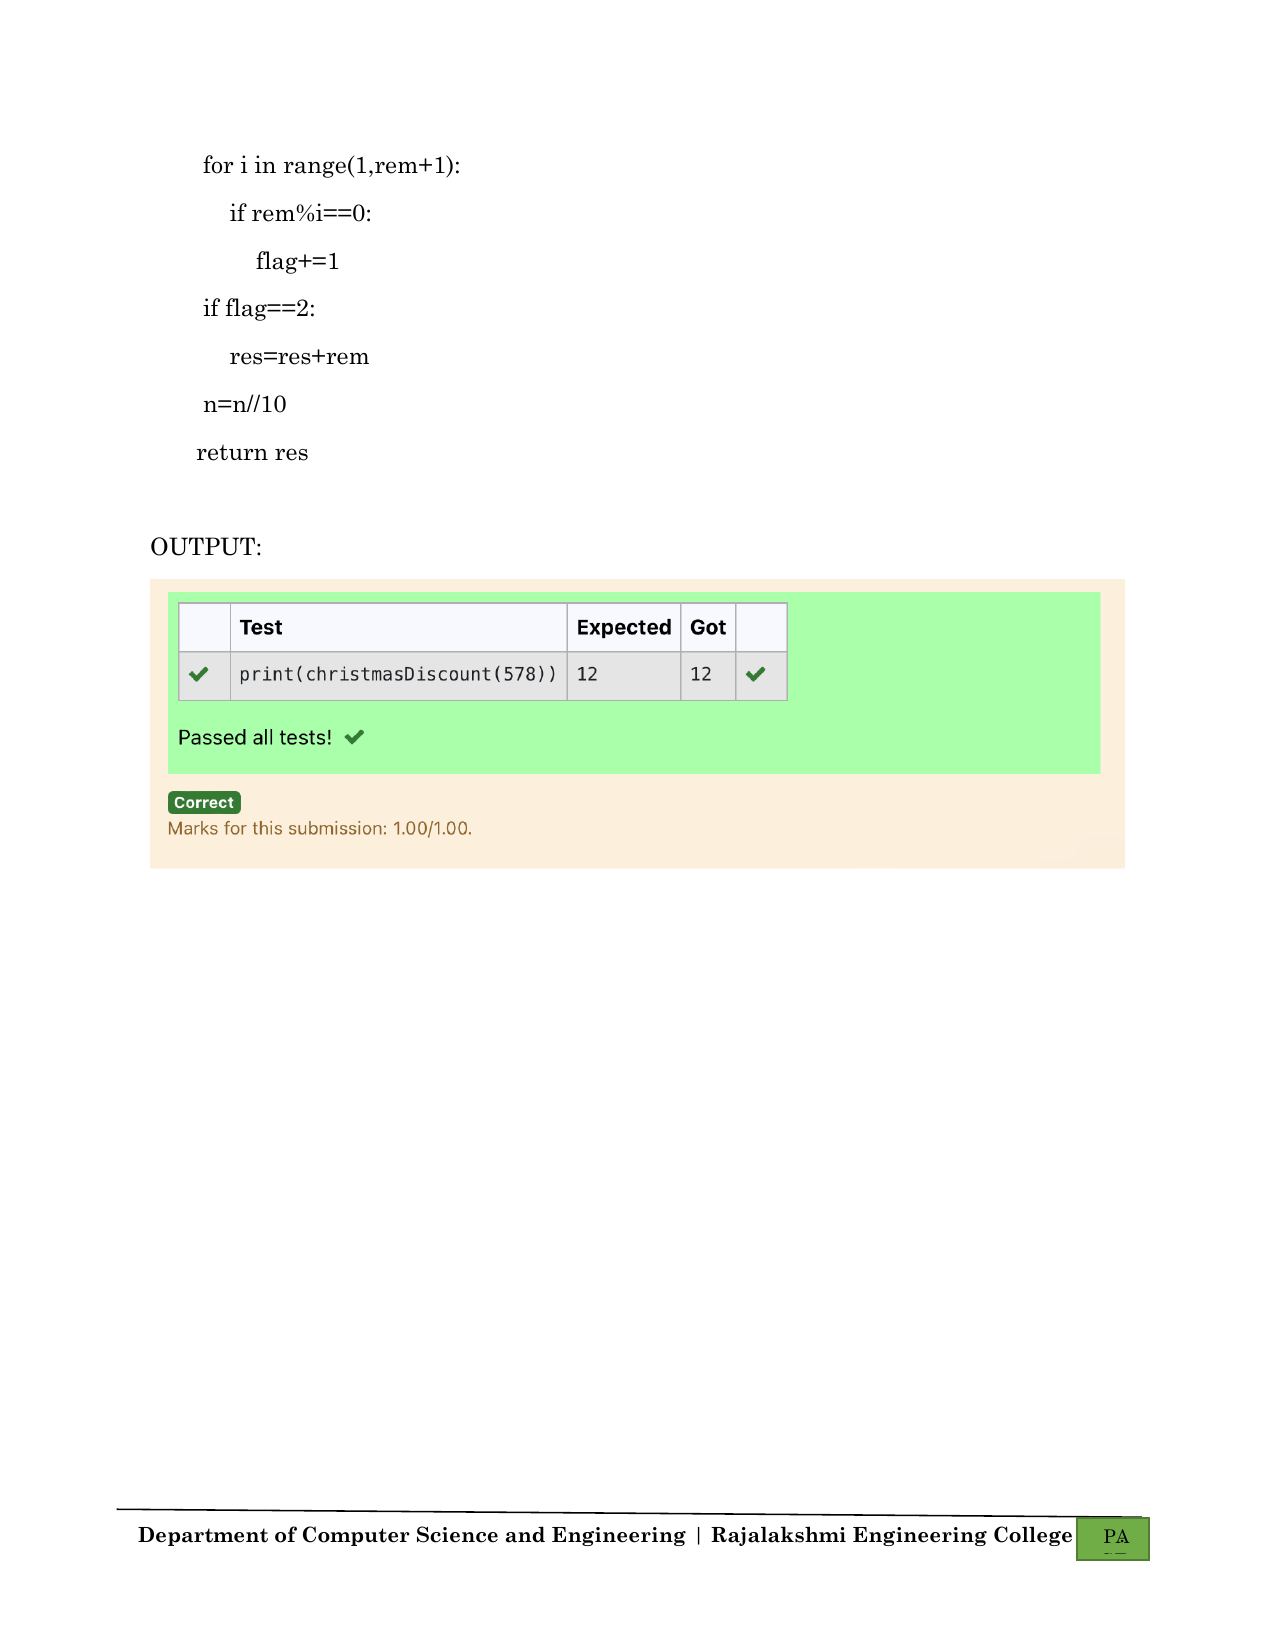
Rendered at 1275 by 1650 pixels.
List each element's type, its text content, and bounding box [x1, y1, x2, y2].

text n=n//10 [150, 388, 1125, 417]
text if rem%i==0: [150, 198, 1125, 226]
text flag+=1 [150, 245, 1125, 274]
text if flag==2: [150, 293, 1125, 322]
text return res [150, 436, 1125, 465]
picture [150, 579, 1125, 871]
text res=res+rem [150, 341, 1125, 369]
text for i in range(1,rem+1): [150, 150, 1125, 179]
text OUTPUT: [150, 532, 1125, 560]
